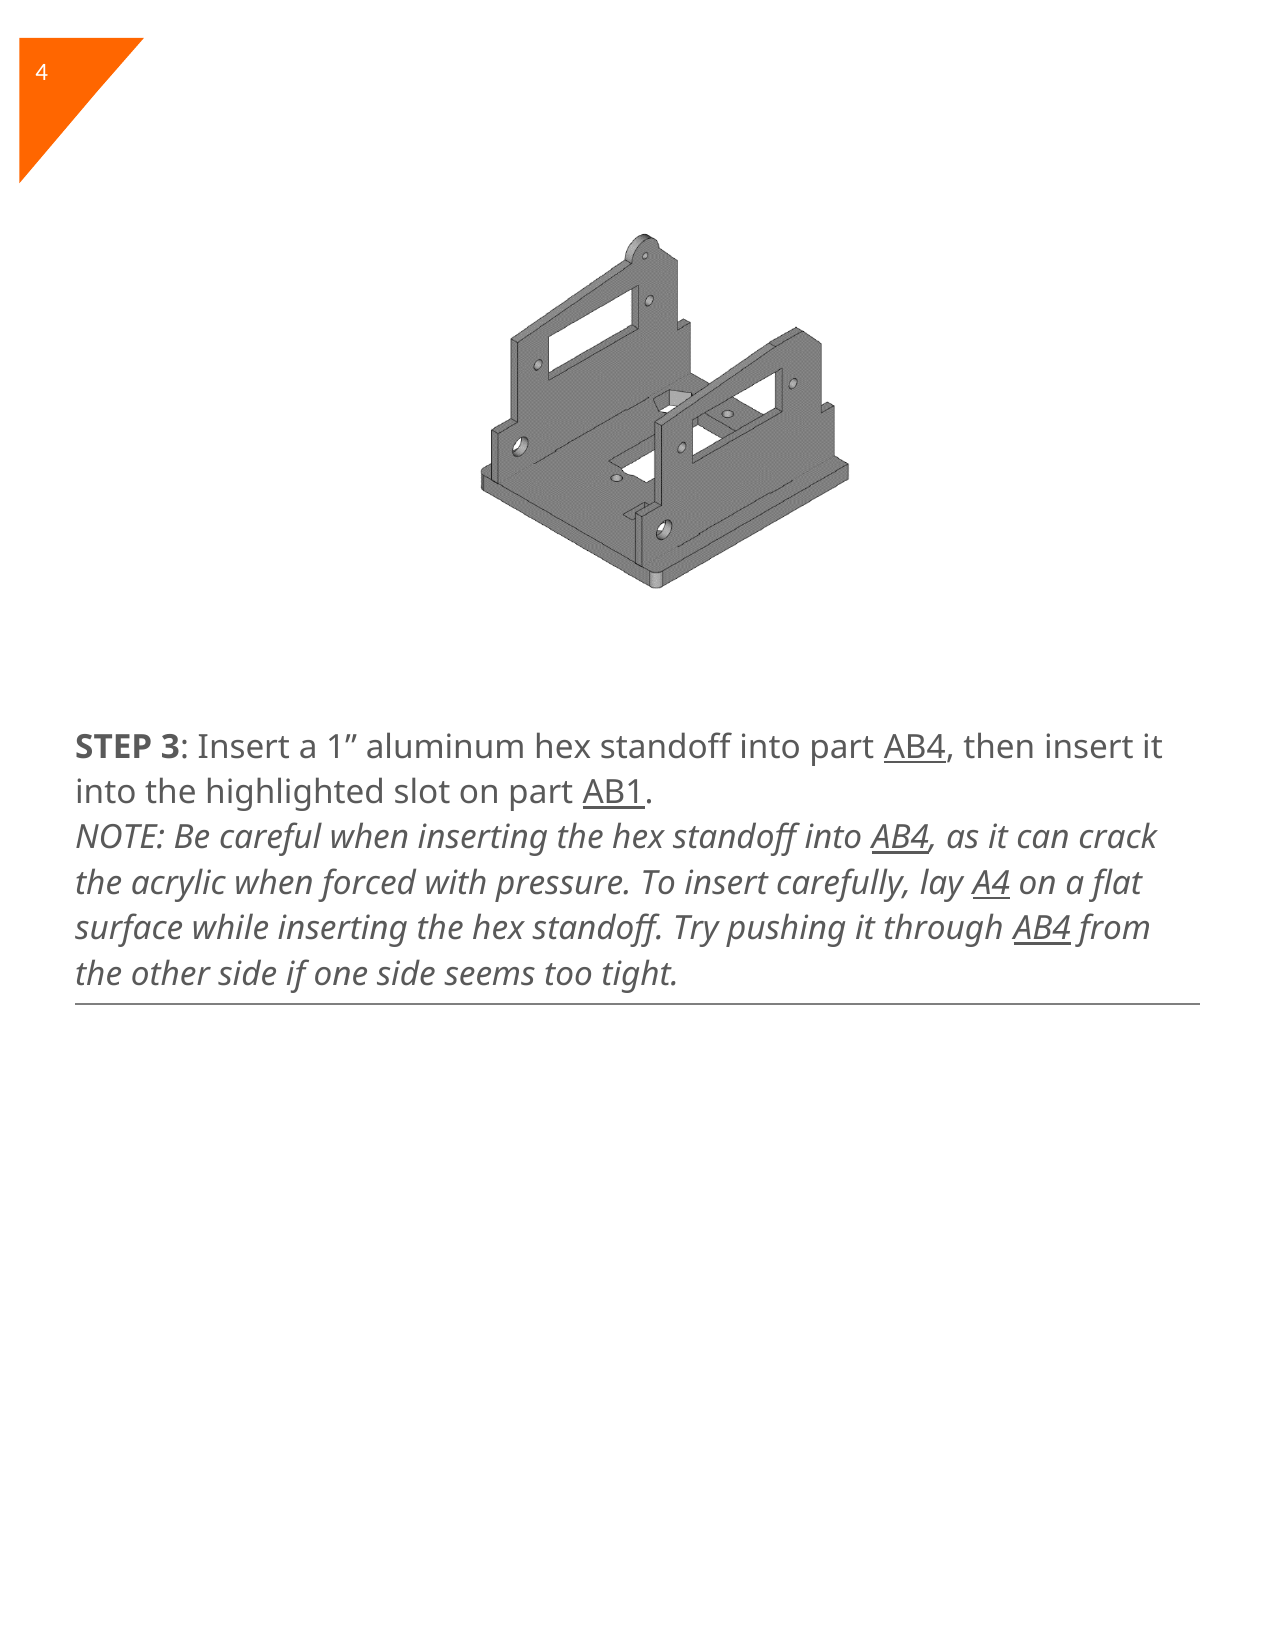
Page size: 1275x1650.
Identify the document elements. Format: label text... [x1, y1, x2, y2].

picture [198, 169, 1077, 659]
text STEP 3: Insert a 1” aluminum hex standoff into part AB4, then insert it into the highlighted slot on part AB1. [75, 722, 1200, 813]
text NOTE: Be careful when inserting the hex standoff into AB4, as it can crack the acrylic when forced with pressure. To insert carefully, lay A4 on a flat surface while inserting the hex standoff. Try pushing it through AB4 from the other side if one side seems too tight. [75, 813, 1200, 1003]
